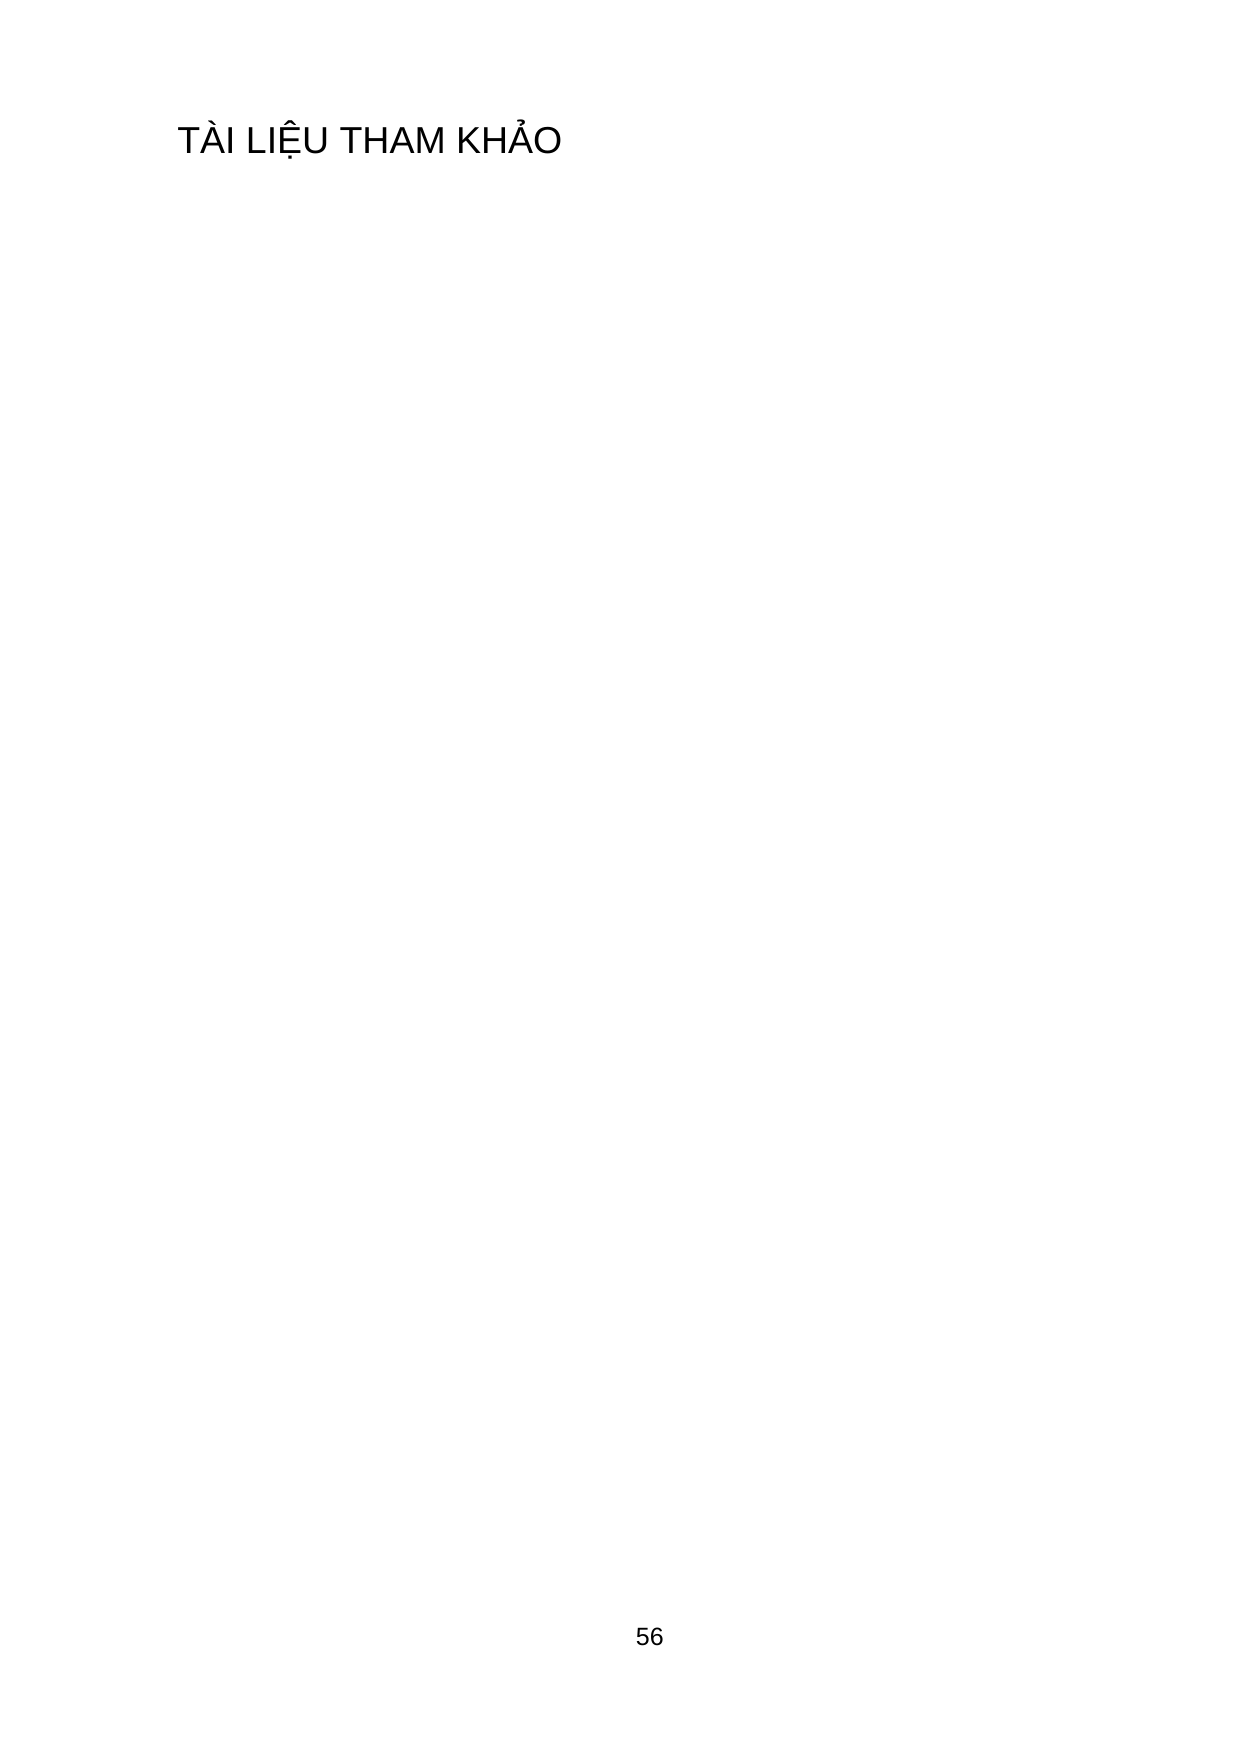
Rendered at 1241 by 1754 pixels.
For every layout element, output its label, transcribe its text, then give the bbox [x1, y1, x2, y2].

text TÀI LIỆU THAM KHẢO [177, 118, 1122, 162]
